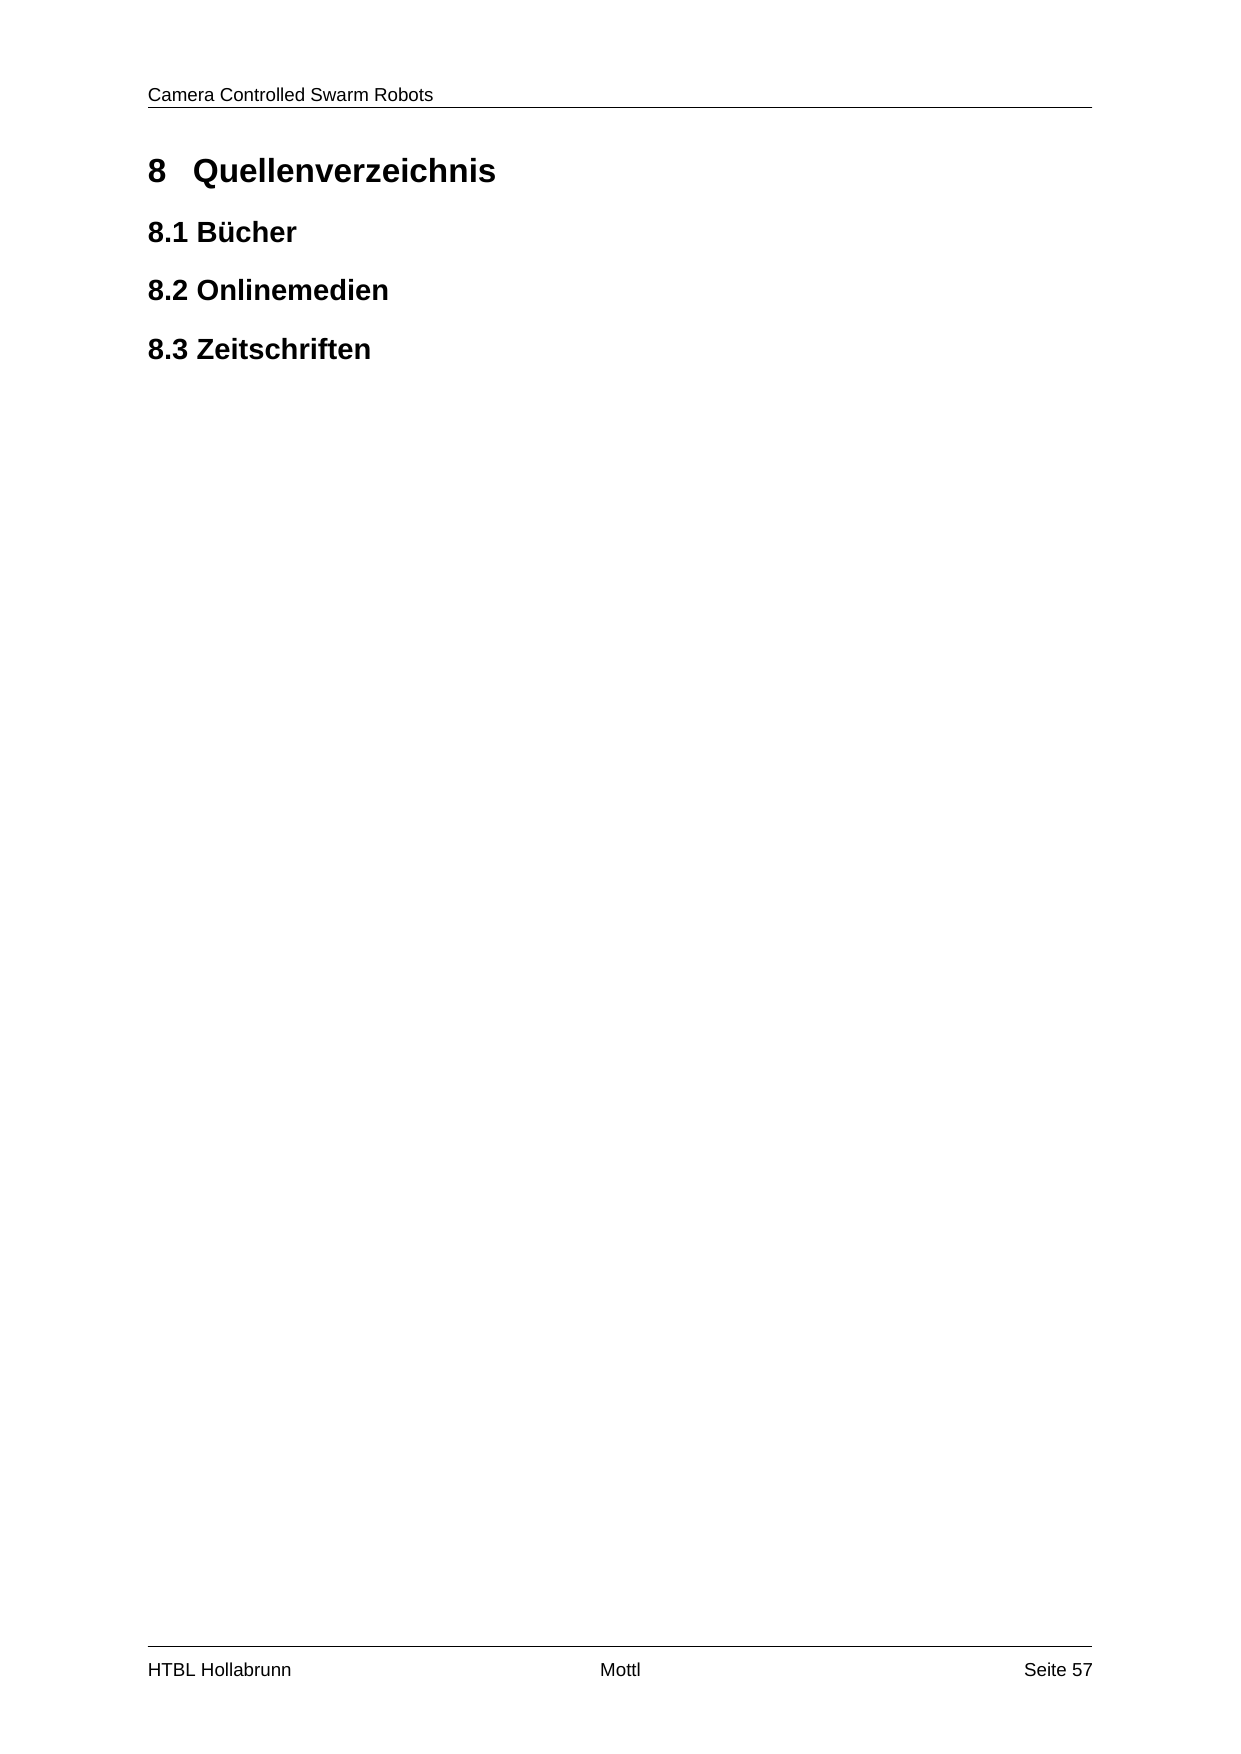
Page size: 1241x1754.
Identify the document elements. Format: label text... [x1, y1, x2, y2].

subtitle Bücher [148, 215, 1092, 248]
subtitle Zeitschriften [148, 332, 1092, 365]
subtitle Quellenverzeichnis [148, 151, 1092, 190]
subtitle Onlinemedien [148, 273, 1092, 307]
